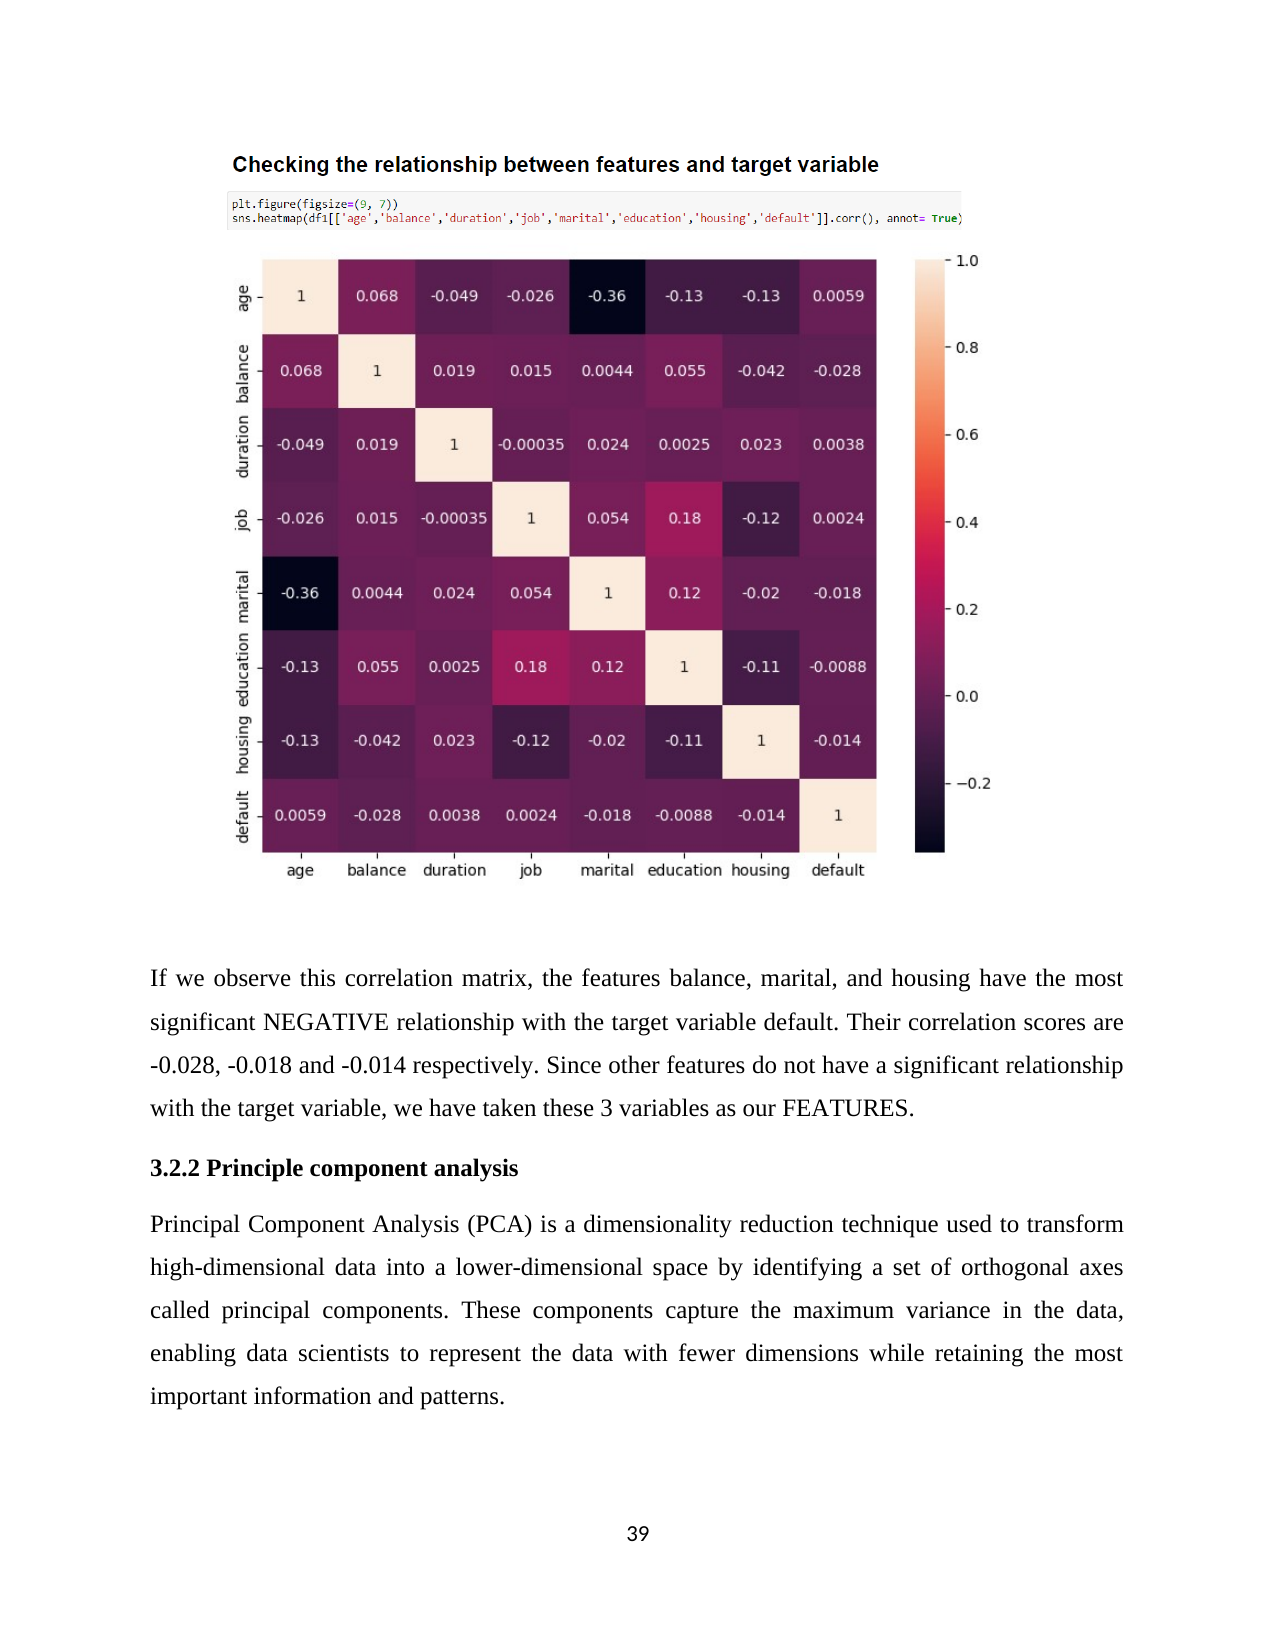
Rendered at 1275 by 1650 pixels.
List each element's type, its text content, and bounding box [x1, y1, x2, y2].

text If we observe this correlation matrix, the features balance, marital, and housing have the most significant NEGATIVE relationship with the target variable default. Their correlation scores are -0.028, -0.018 and -0.014 respectively. Since other features do not have a significant relationship with the target variable, we have taken these 3 variables as our FEATURES. [150, 963, 1125, 1122]
picture [225, 243, 1002, 890]
text Principal Component Analysis (PCA) is a dimensionality reduction technique used to transform high-dimensional data into a lower-dimensional space by identifying a set of orthogonal axes called principal components. These components capture the maximum variance in the data, enabling data scientists to represent the data with fewer dimensions while retaining the most important information and patterns. [150, 1209, 1125, 1410]
picture [225, 150, 962, 230]
subtitle 3.2.2 Principle component analysis [150, 1153, 1125, 1181]
